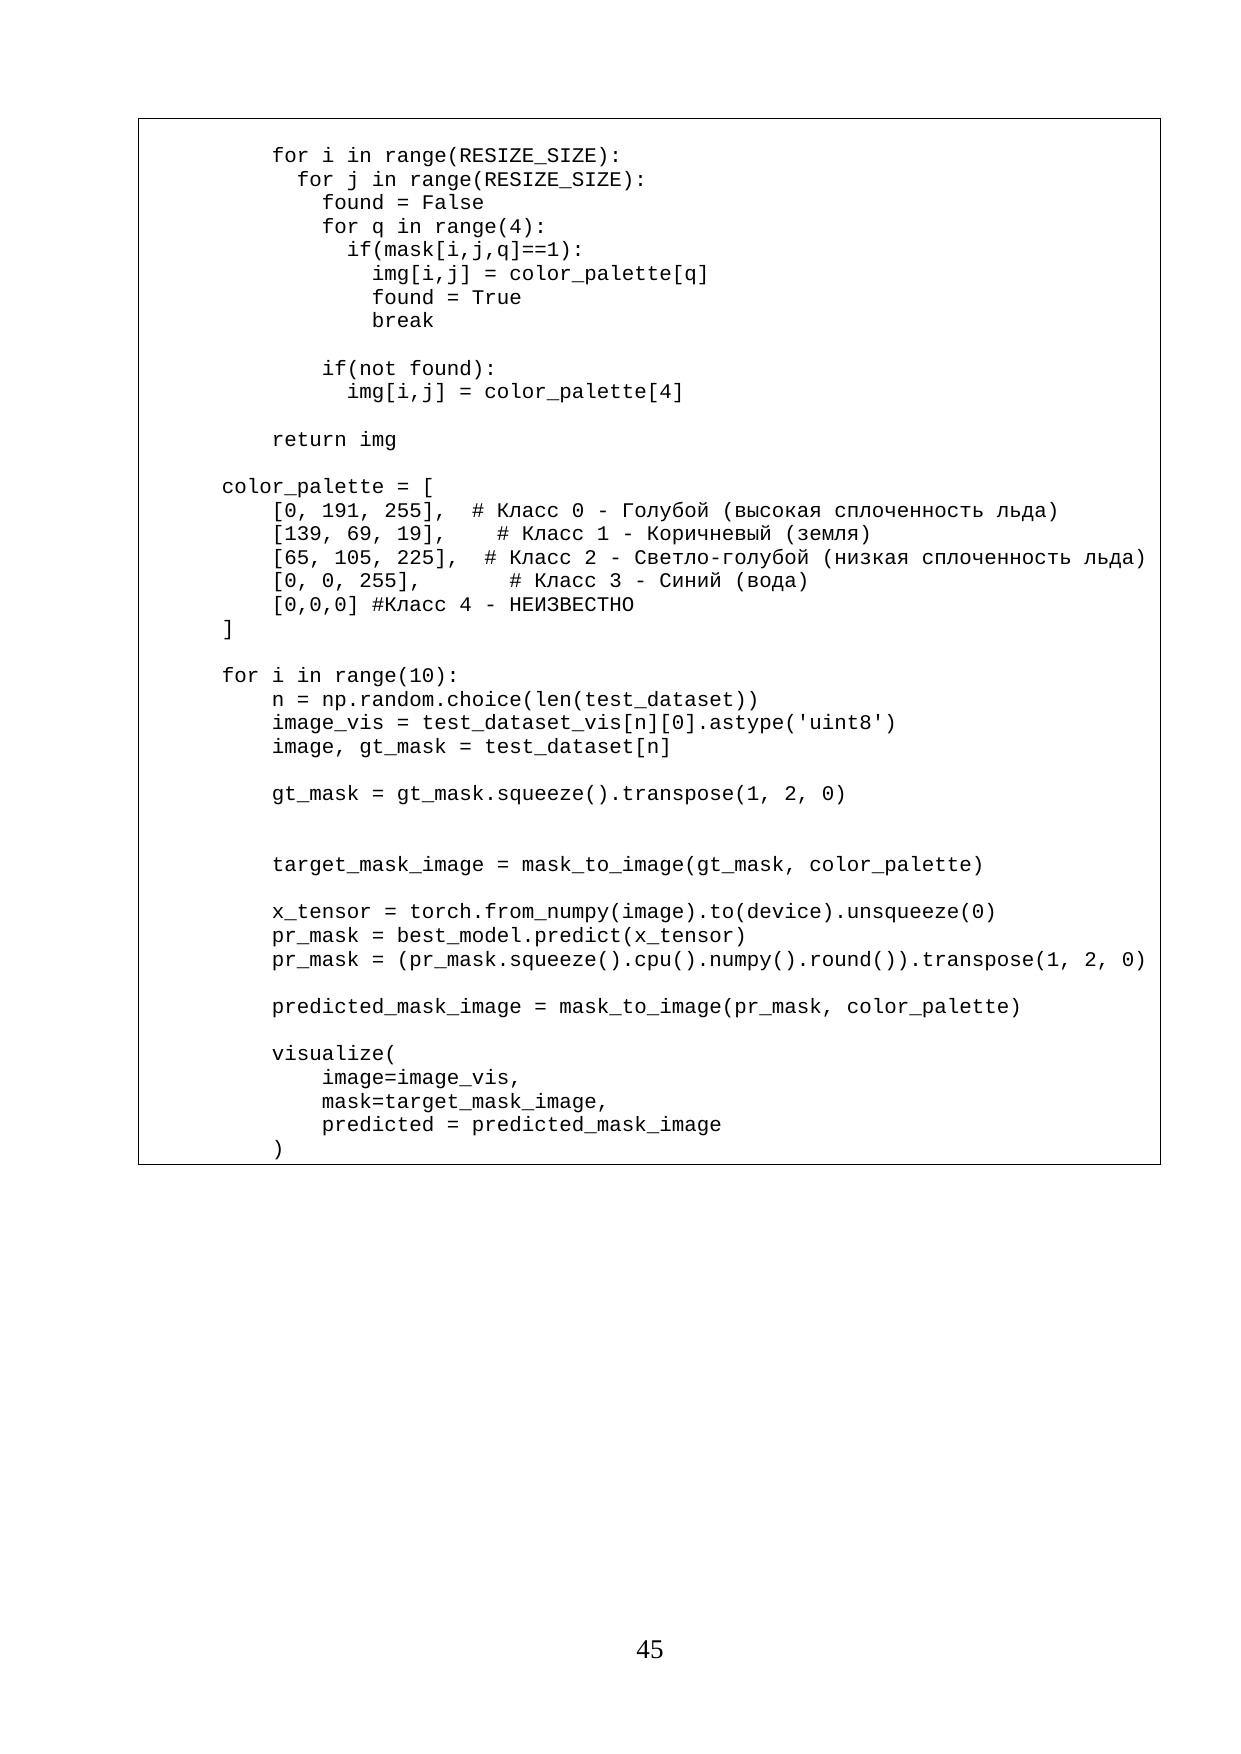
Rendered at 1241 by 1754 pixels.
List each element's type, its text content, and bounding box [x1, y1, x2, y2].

text for q in range(4): [148, 216, 1152, 239]
text img[i,j] = color_palette[4] [148, 381, 1152, 405]
text pr_mask = (pr_mask.squeeze().cpu().numpy().round()).transpose(1, 2, 0) [148, 949, 1152, 972]
text if(mask[i,j,q]==1): [148, 239, 1152, 263]
text break [148, 310, 1152, 334]
text predicted_mask_image = mask_to_image(pr_mask, color_palette) [148, 996, 1152, 1020]
text ] [148, 618, 1152, 641]
text color_palette = [ [148, 476, 1152, 499]
text [0, 0, 255], # Класс 3 - Синий (вода) [148, 571, 1152, 594]
text for i in range(10): [148, 665, 1152, 689]
text [0, 191, 255], # Класс 0 - Голубой (высокая сплоченность льда) [148, 499, 1152, 523]
text gt_mask = gt_mask.squeeze().transpose(1, 2, 0) [148, 783, 1152, 807]
text image_vis = test_dataset_vis[n][0].astype('uint8') [148, 712, 1152, 736]
text [0,0,0] #Класс 4 - НЕИЗВЕСТНО [148, 594, 1152, 618]
text [65, 105, 225], # Класс 2 - Светло-голубой (низкая сплоченность льда) [148, 547, 1152, 571]
text n = np.random.choice(len(test_dataset)) [148, 689, 1152, 712]
text ) [139, 1135, 1160, 1164]
text return img [148, 429, 1152, 452]
text [139, 69, 19], # Класс 1 - Коричневый (земля) [148, 523, 1152, 547]
text found = False [148, 192, 1152, 216]
text target_mask_image = mask_to_image(gt_mask, color_palette) [148, 854, 1152, 878]
text x_tensor = torch.from_numpy(image).to(device).unsqueeze(0) [148, 902, 1152, 925]
text img[i,j] = color_palette[q] [148, 263, 1152, 287]
text for j in range(RESIZE_SIZE): [148, 168, 1152, 192]
text pr_mask = best_model.predict(x_tensor) [148, 925, 1152, 949]
text for i in range(RESIZE_SIZE): [148, 145, 1152, 168]
text predicted = predicted_mask_image [148, 1114, 1152, 1135]
text found = True [148, 287, 1152, 310]
text mask=target_mask_image, [148, 1091, 1152, 1114]
text visualize( [148, 1043, 1152, 1067]
text image, gt_mask = test_dataset[n] [148, 736, 1152, 760]
text if(not found): [148, 358, 1152, 381]
text image=image_vis, [148, 1067, 1152, 1091]
